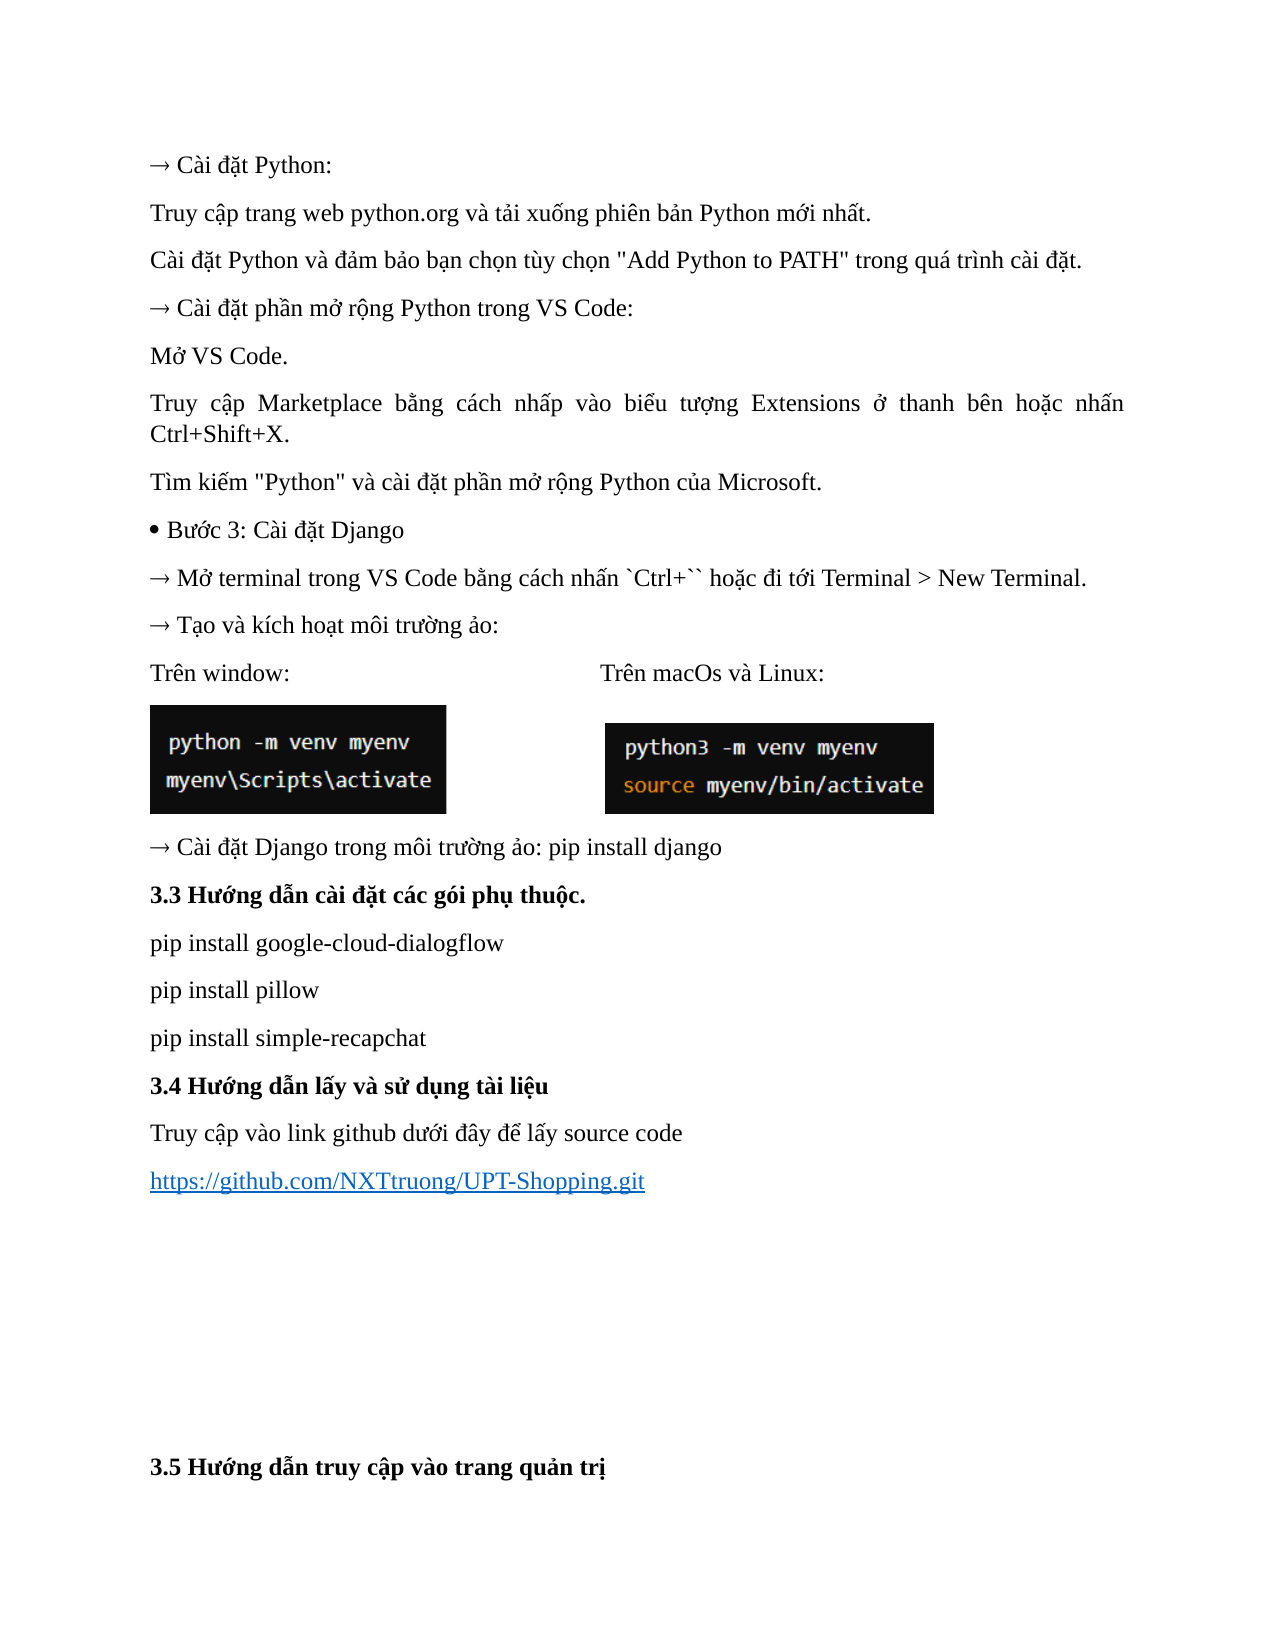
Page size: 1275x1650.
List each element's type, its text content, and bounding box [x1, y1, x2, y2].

text pip install google-cloud-dialogflow [150, 928, 1125, 956]
text 3.5 Hướng dẫn truy cập vào trang quản trị [150, 1452, 1125, 1481]
text Cài đặt phần mở rộng Python trong VS Code: [150, 293, 1125, 322]
text Cài đặt Django trong môi trường ảo: pip install django [150, 832, 1125, 861]
text pip install pillow [150, 975, 1125, 1004]
text Trên window: Trên macOs và Linux: [150, 658, 1125, 687]
picture [150, 705, 447, 814]
text Cài đặt Python và đảm bảo bạn chọn tùy chọn "Add Python to PATH" trong quá trình cài đặt. [150, 245, 1125, 274]
text Mở terminal trong VS Code bằng cách nhấn `Ctrl+`` hoặc đi tới Terminal > New Terminal. [150, 563, 1125, 591]
picture [605, 723, 934, 814]
text Tạo và kích hoạt môi trường ảo: [150, 610, 1125, 639]
text Truy cập vào link github dưới đây để lấy source code [150, 1118, 1125, 1147]
text pip install simple-recapchat [150, 1023, 1125, 1052]
text https://github.com/NXTtruong/UPT-Shopping.git [150, 1166, 1125, 1195]
text Truy cập trang web python.org và tải xuống phiên bản Python mới nhất. [150, 198, 1125, 226]
text Truy cập Marketplace bằng cách nhấp vào biểu tượng Extensions ở thanh bên hoặc nhấn Ctrl+Shift+X. [150, 388, 1125, 448]
text Bước 3: Cài đặt Django [150, 515, 1125, 544]
text Mở VS Code. [150, 341, 1125, 369]
text Tìm kiếm "Python" và cài đặt phần mở rộng Python của Microsoft. [150, 467, 1125, 496]
text 3.4 Hướng dẫn lấy và sử dụng tài liệu [150, 1071, 1125, 1099]
text Cài đặt Python: [150, 150, 1125, 179]
text 3.3 Hướng dẫn cài đặt các gói phụ thuộc. [150, 880, 1125, 909]
